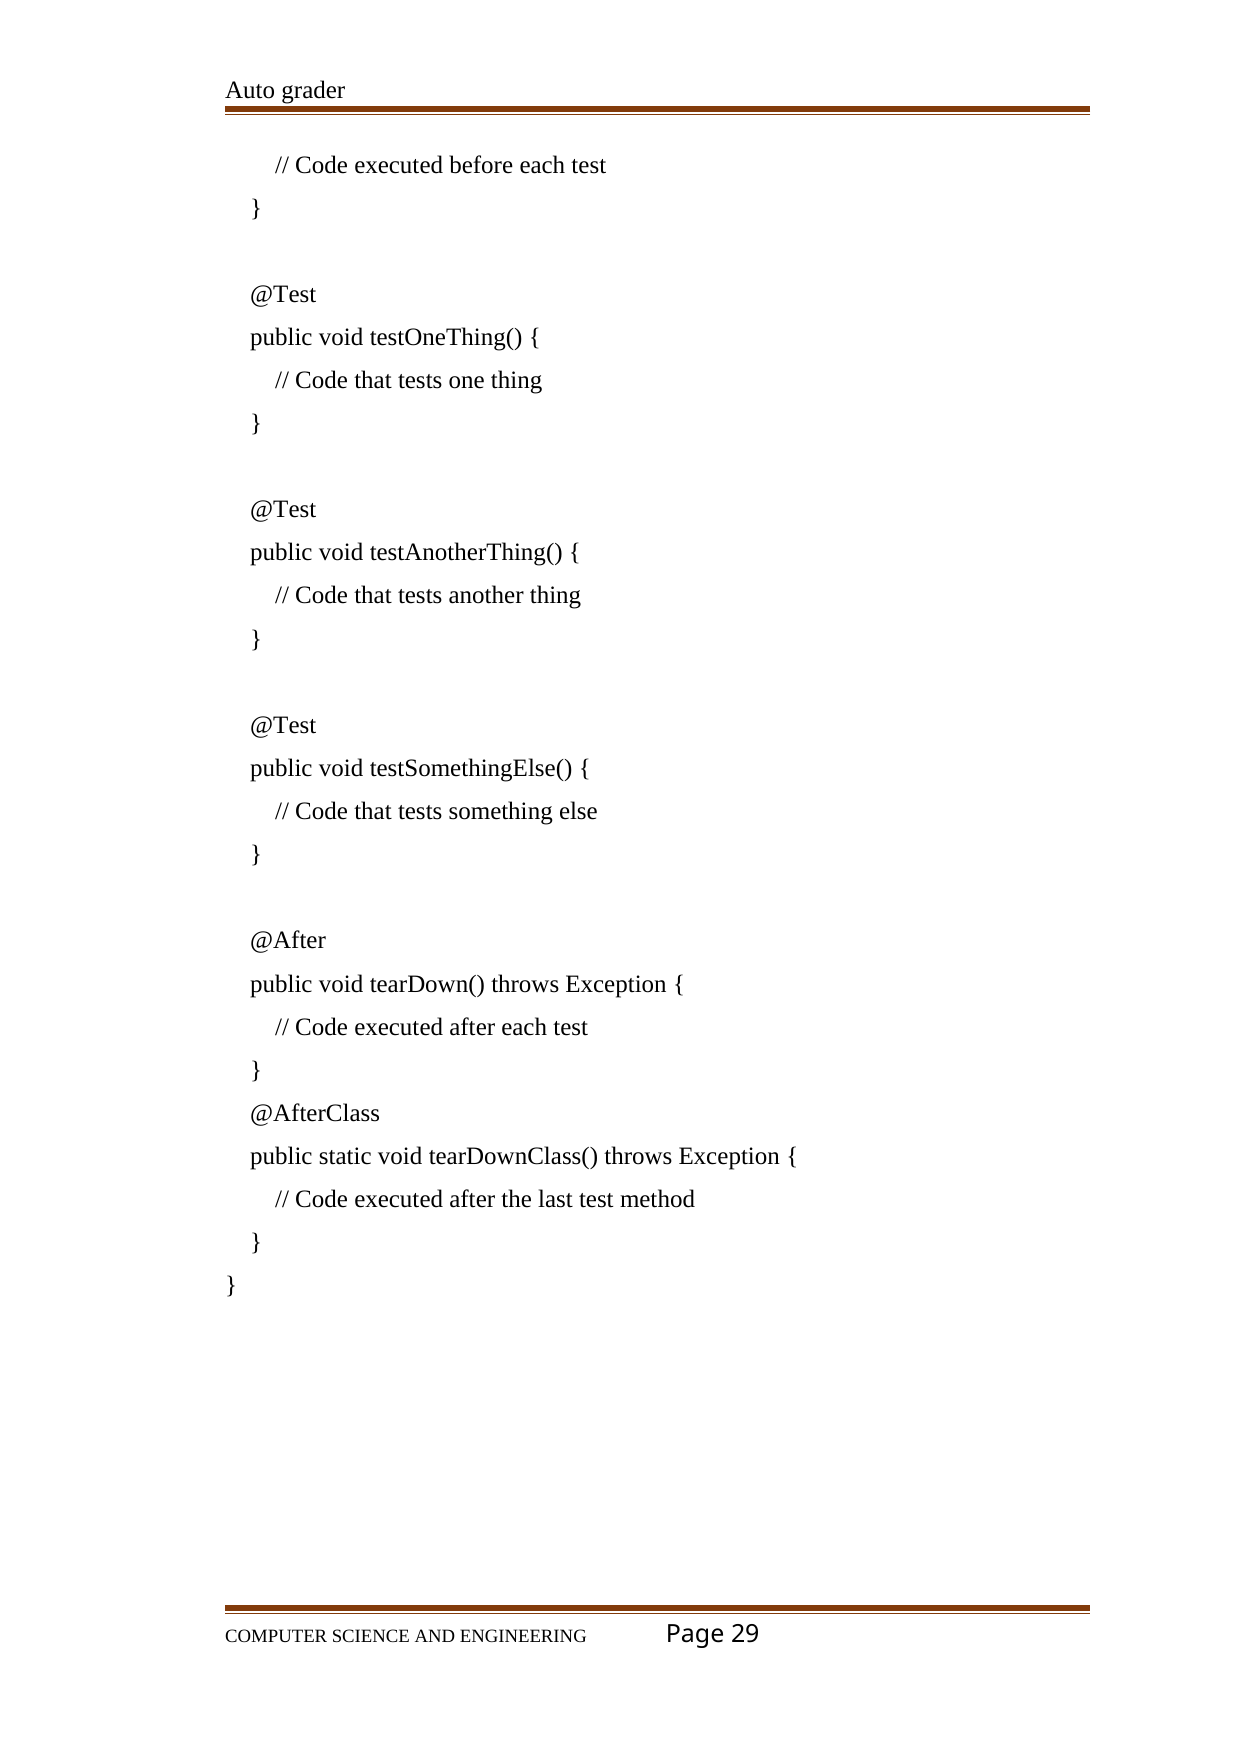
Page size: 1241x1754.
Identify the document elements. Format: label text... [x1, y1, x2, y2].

text // Code that tests one thing [225, 365, 1090, 394]
text // Code executed after each test [225, 1012, 1090, 1041]
text public void testOneThing() { [225, 322, 1090, 351]
text // Code that tests another thing [225, 581, 1090, 609]
text } [225, 193, 1090, 222]
text public void testAnotherThing() { [225, 537, 1090, 566]
text @Test [225, 279, 1090, 307]
text } [225, 1227, 1090, 1256]
text public void testSomethingElse() { [225, 753, 1090, 782]
text public void tearDown() throws Exception { [225, 969, 1090, 997]
text } [225, 1055, 1090, 1084]
text // Code executed after the last test method [225, 1184, 1090, 1213]
text } [225, 1271, 1090, 1299]
text @Test [225, 710, 1090, 739]
text // Code that tests something else [225, 796, 1090, 825]
text public static void tearDownClass() throws Exception { [225, 1141, 1090, 1170]
text } [225, 624, 1090, 652]
text @AfterClass [225, 1098, 1090, 1127]
text } [225, 839, 1090, 868]
text } [225, 408, 1090, 437]
text // Code executed before each test [225, 150, 1090, 179]
text @After [225, 926, 1090, 954]
text @Test [225, 494, 1090, 523]
